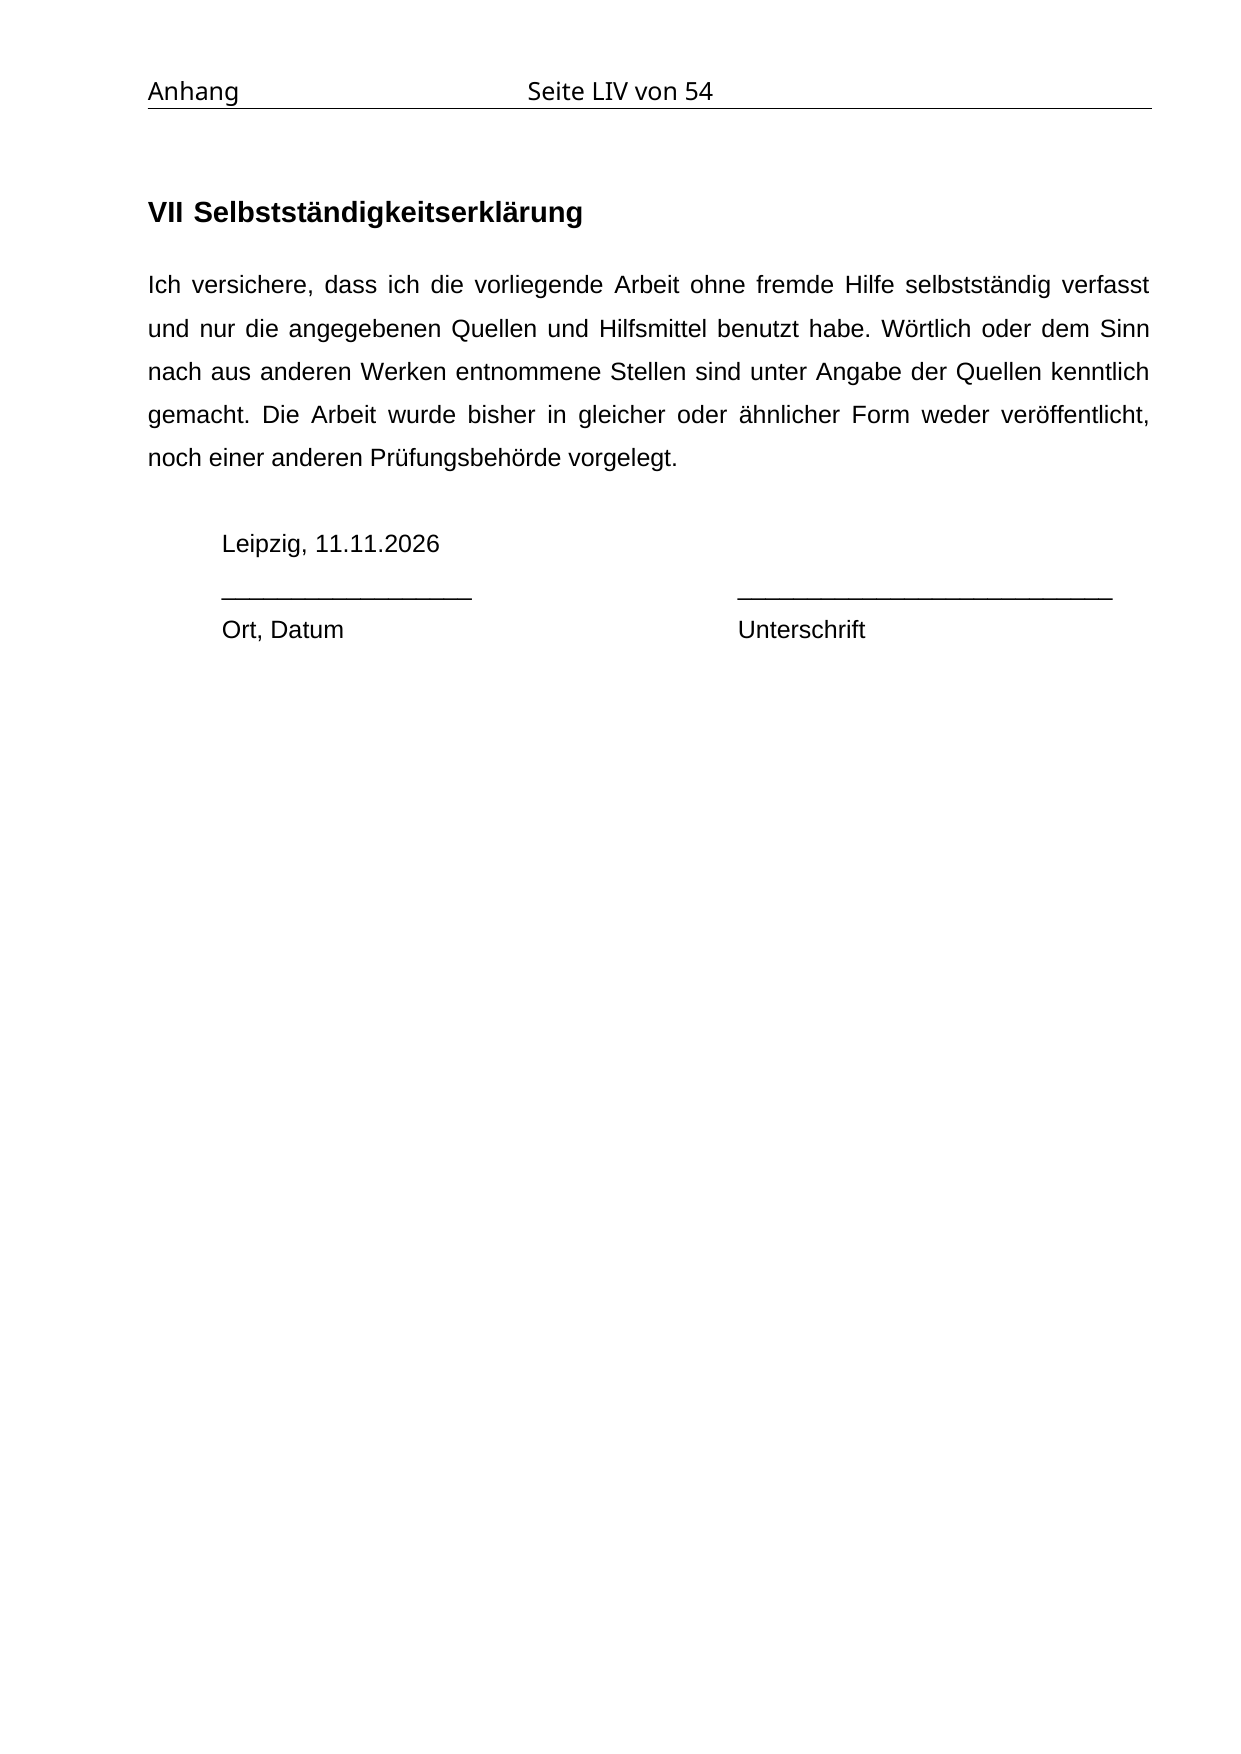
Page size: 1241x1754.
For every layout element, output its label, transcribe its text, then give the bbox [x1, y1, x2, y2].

text Selbstständigkeitserklärung [148, 195, 1152, 229]
text __________________ ___________________________ [148, 572, 1152, 601]
text Leipzig, 05.07.2018 [148, 529, 1152, 558]
text Ich versichere, dass ich die vorliegende Arbeit ohne fremde Hilfe selbstständig verfasst und nur die angegebenen Quellen und Hilfsmittel benutzt habe. Wörtlich oder dem Sinn nach aus anderen Werken entnommene Stellen sind unter Angabe der Quellen kenntlich gemacht. Die Arbeit wurde bisher in gleicher oder ähnlicher Form weder veröffentlicht, noch einer anderen Prüfungsbehörde vorgelegt. [148, 270, 1152, 472]
text Ort, Datum Unterschrift [148, 615, 1152, 644]
